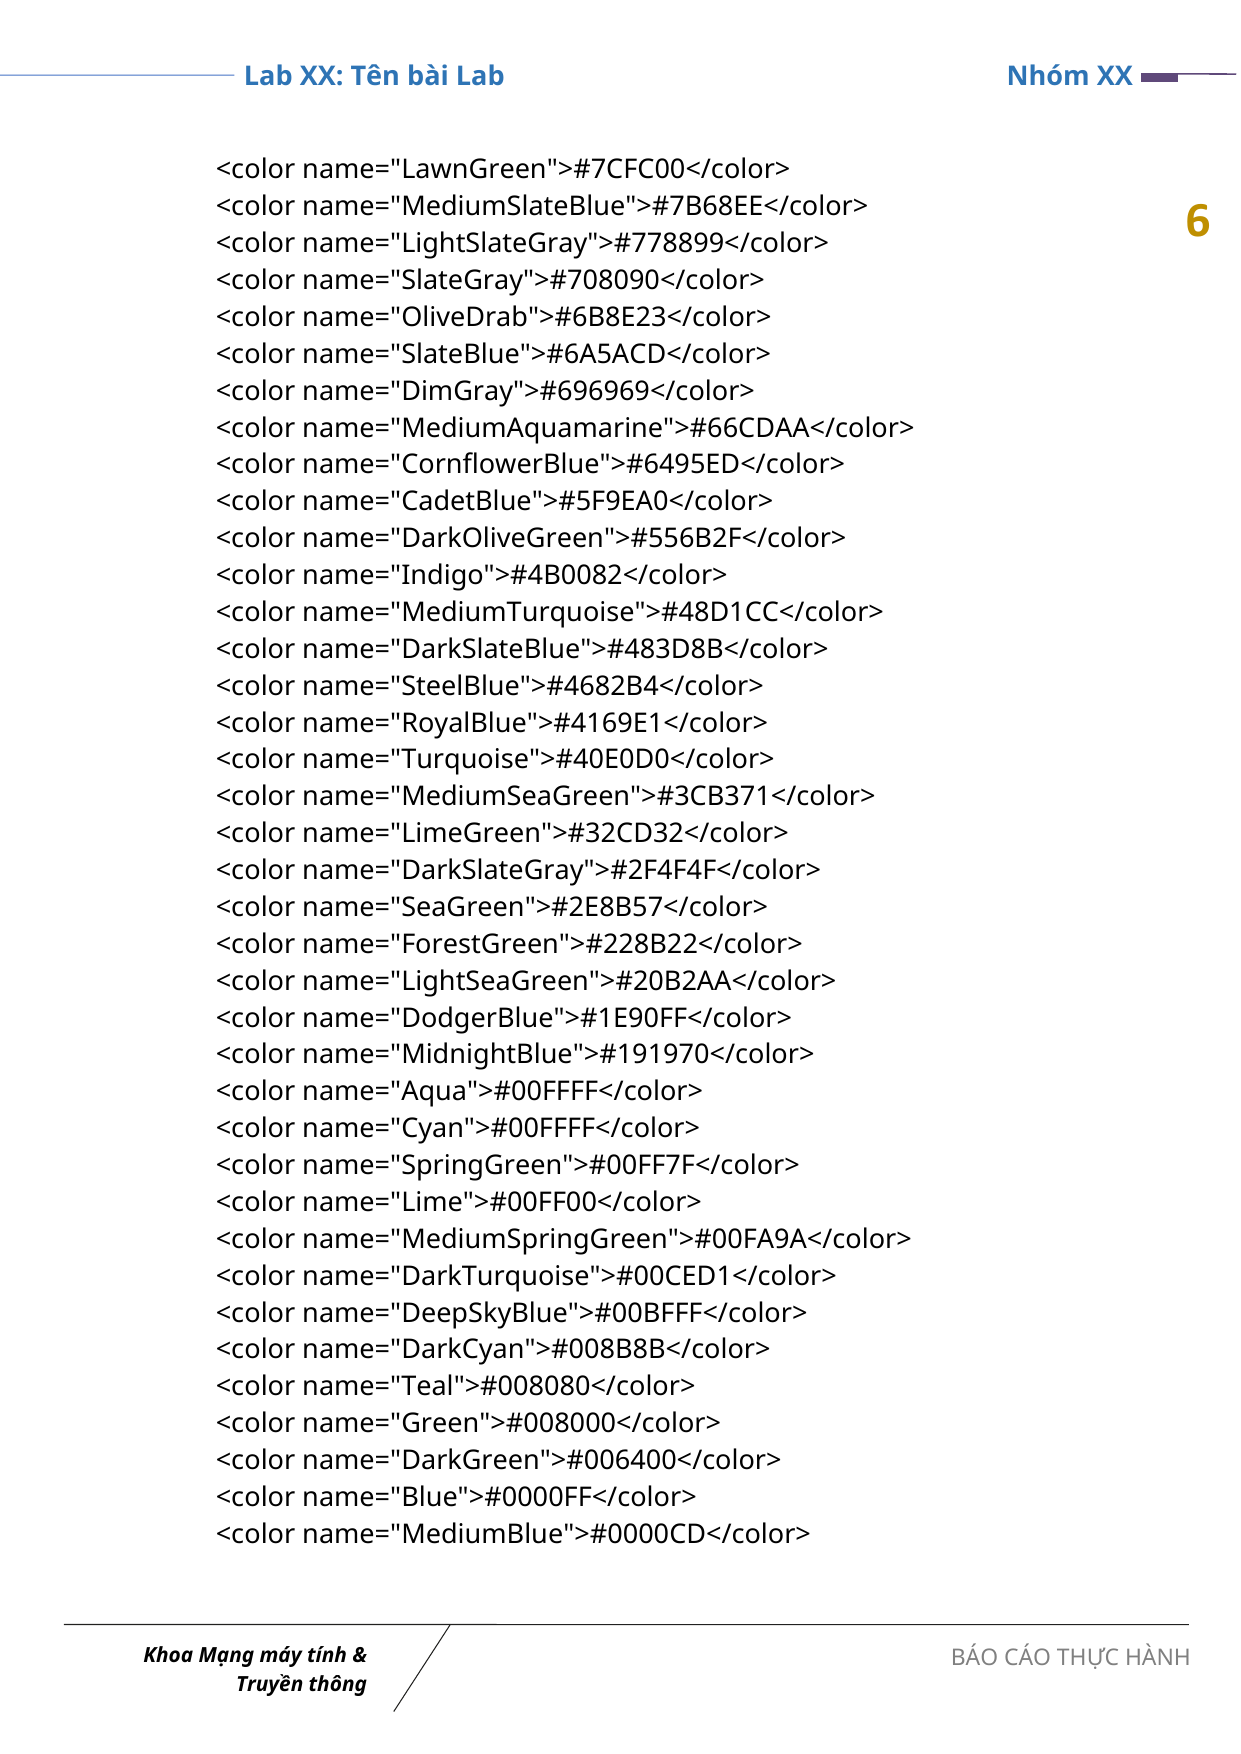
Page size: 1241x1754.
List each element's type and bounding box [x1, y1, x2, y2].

text [187, 150, 1153, 1551]
